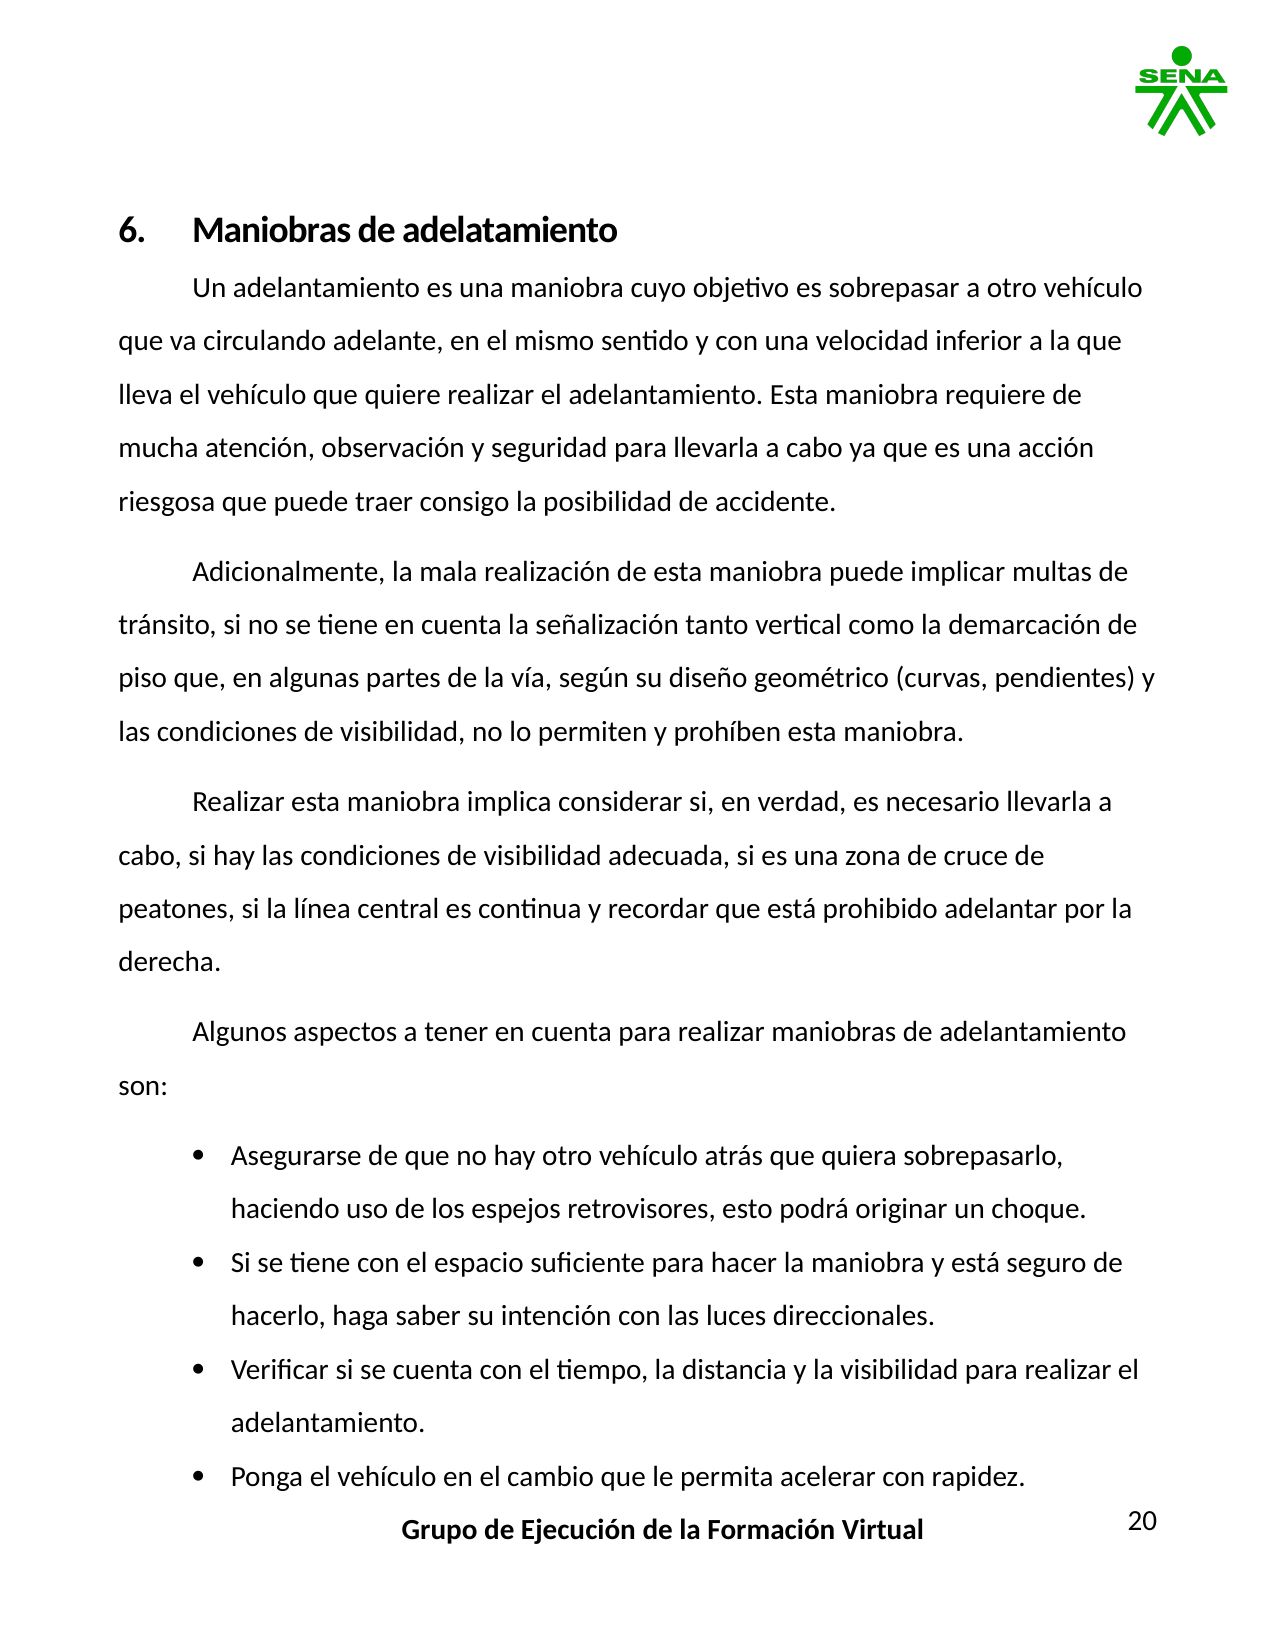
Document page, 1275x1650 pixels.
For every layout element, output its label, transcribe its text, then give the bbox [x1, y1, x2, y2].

text Algunos aspectos a tener en cuenta para realizar maniobras de adelantamiento son: [118, 1013, 1157, 1103]
list Ponga el vehículo en el cambio que le permita acelerar con rapidez. [193, 1458, 1157, 1493]
text Realizar esta maniobra implica considerar si, en verdad, es necesario llevarla a cabo, si hay las condiciones de visibilidad adecuada, si es una zona de cruce de peatones, si la línea central es continua y recordar que está prohibido adelantar por la derecha. [118, 783, 1157, 979]
list Si se tiene con el espacio suficiente para hacer la maniobra y está seguro de hacerlo, haga saber su intención con las luces direccionales. [193, 1244, 1157, 1333]
list Asegurarse de que no hay otro vehículo atrás que quiera sobrepasarlo, haciendo uso de los espejos retrovisores, esto podrá originar un choque. [193, 1137, 1157, 1226]
text Adicionalmente, la mala realización de esta maniobra puede implicar multas de tránsito, si no se tiene en cuenta la señalización tanto vertical como la demarcación de piso que, en algunas partes de la vía, según su diseño geométrico (curvas, pendientes) y las condiciones de visibilidad, no lo permiten y prohíben esta maniobra. [118, 553, 1157, 749]
text Un adelantamiento es una maniobra cuyo objetivo es sobrepasar a otro vehículo que va circulando adelante, en el mismo sentido y con una velocidad inferior a la que lleva el vehículo que quiere realizar el adelantamiento. Esta maniobra requiere de mucha atención, observación y seguridad para llevarla a cabo ya que es una acción riesgosa que puede traer consigo la posibilidad de accidente. [118, 269, 1157, 518]
subtitle Maniobras de adelatamiento [118, 206, 1157, 252]
list Verificar si se cuenta con el tiempo, la distancia y la visibilidad para realizar el adelantamiento. [193, 1351, 1157, 1440]
picture [1135, 46, 1228, 136]
